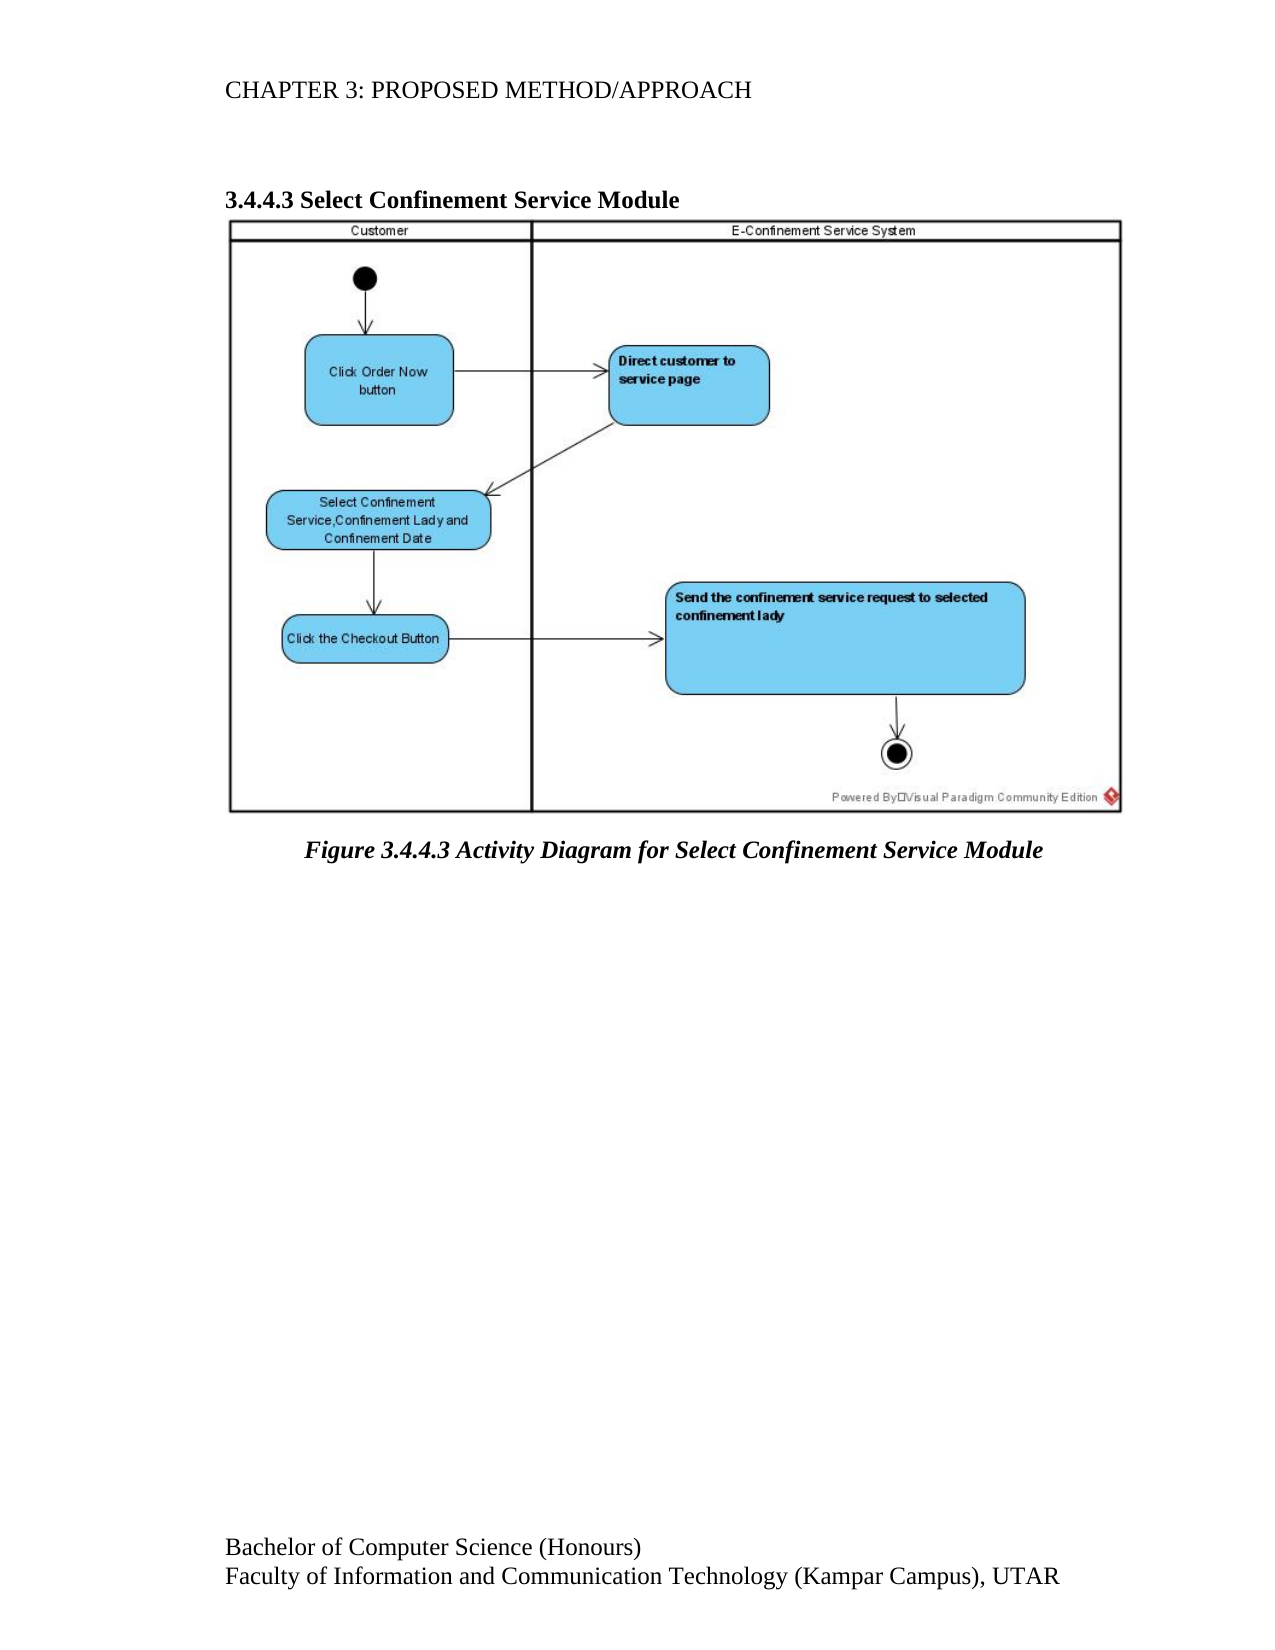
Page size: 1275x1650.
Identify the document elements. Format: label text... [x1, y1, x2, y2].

text Figure 3.4.4.3 Activity Diagram for Select Confinement Service Module [225, 835, 1125, 864]
subtitle 3.4.4.3 Select Confinement Service Module [225, 185, 1125, 214]
picture [225, 216, 1125, 817]
